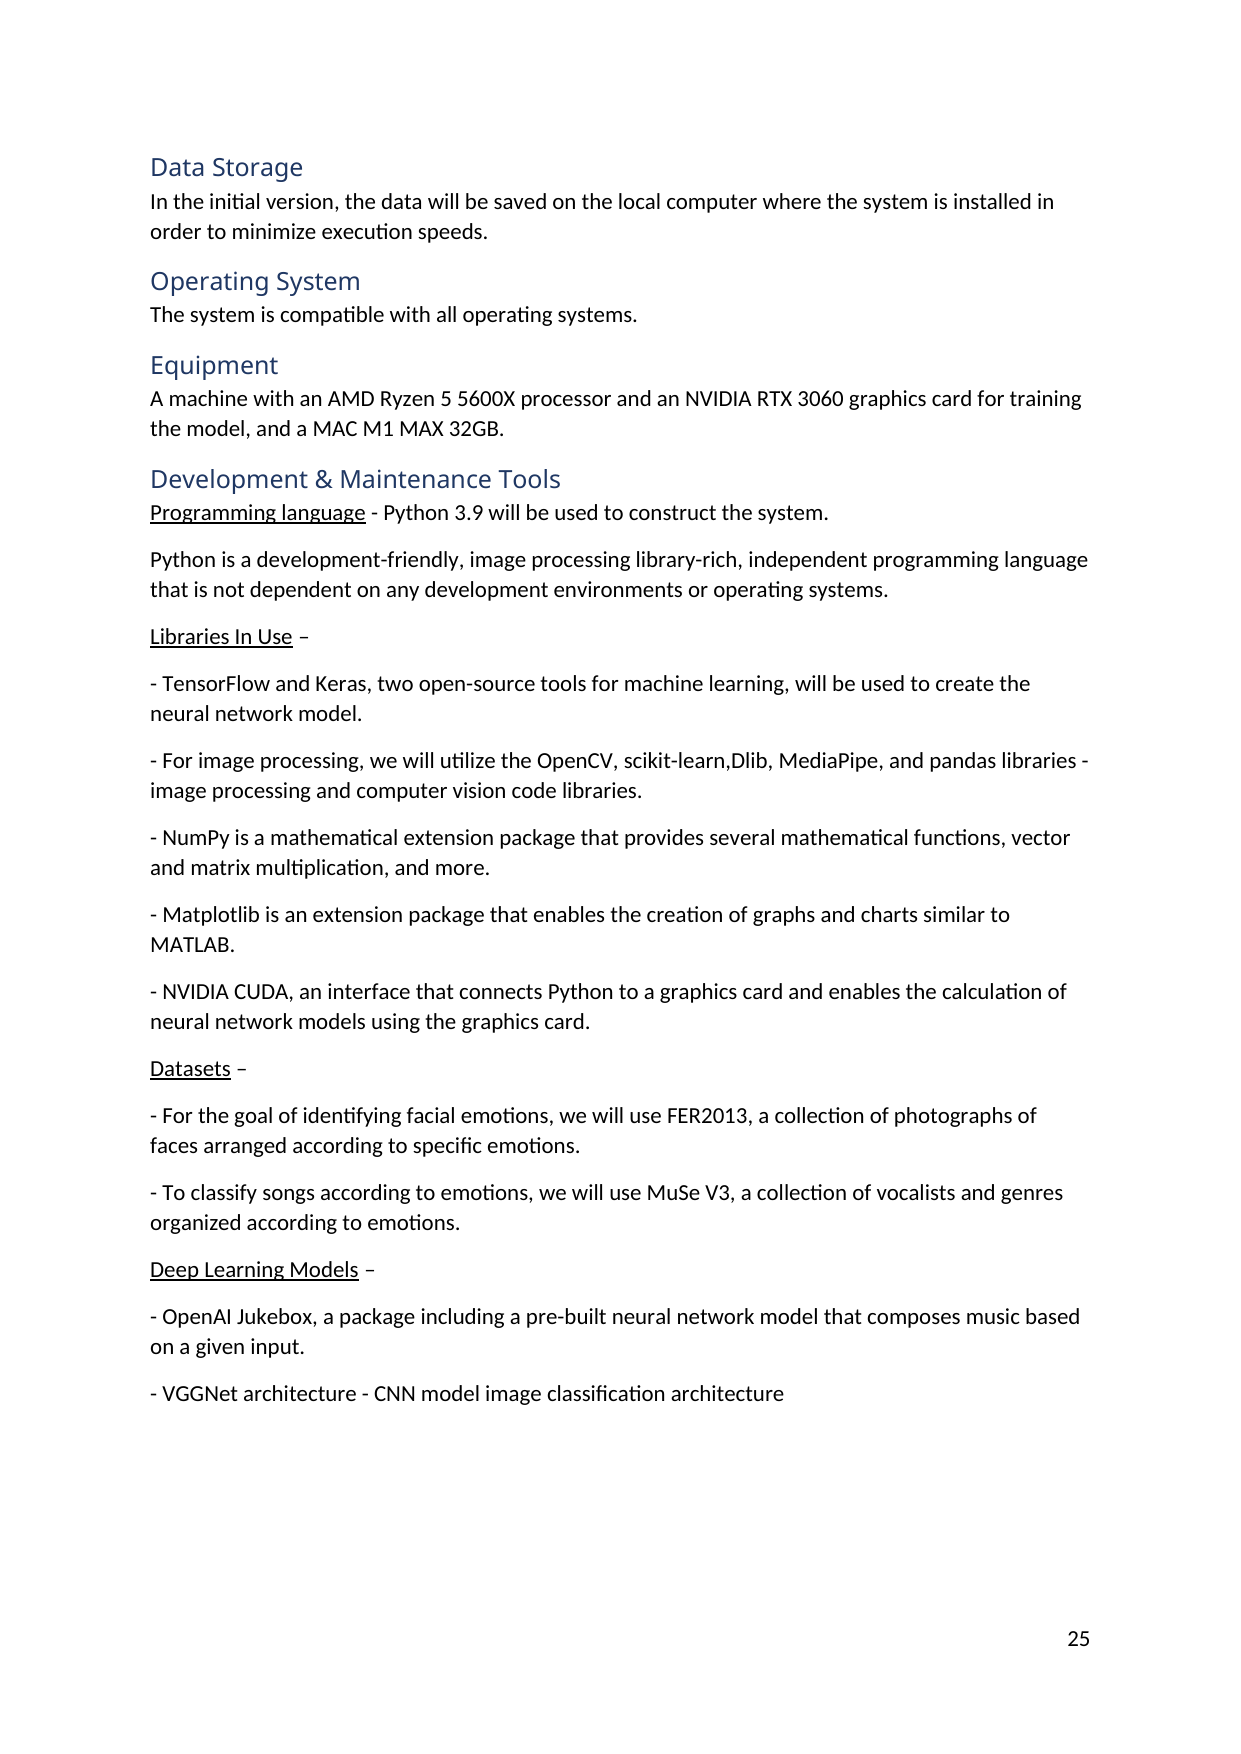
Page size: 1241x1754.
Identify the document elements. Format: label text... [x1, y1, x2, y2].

text - Matplotlib is an extension package that enables the creation of graphs and charts similar to MATLAB. [150, 900, 1090, 958]
text - NVIDIA CUDA, an interface that connects Python to a graphics card and enables the calculation of neural network models using the graphics card. [150, 977, 1090, 1036]
subtitle Operating System [150, 264, 1090, 298]
subtitle Development & Maintenance Tools [150, 461, 1090, 495]
text In the initial version, the data will be saved on the local computer where the system is installed in order to minimize execution speeds. [150, 187, 1090, 245]
text - NumPy is a mathematical extension package that provides several mathematical functions, vector and matrix multiplication, and more. [150, 823, 1090, 881]
text - For image processing, we will utilize the OpenCV, scikit-learn,Dlib, MediaPipe, and pandas libraries - image processing and computer vision code libraries. [150, 746, 1090, 804]
text Libraries In Use – [150, 622, 1090, 650]
subtitle Data Storage [150, 150, 1090, 184]
text - For the goal of identifying facial emotions, we will use FER2013, a collection of photographs of faces arranged according to specific emotions. [150, 1101, 1090, 1159]
text - TensorFlow and Keras, two open-source tools for machine learning, will be used to create the neural network model. [150, 669, 1090, 727]
text Deep Learning Models – [150, 1255, 1090, 1283]
text The system is compatible with all operating systems. [150, 301, 1090, 329]
text A machine with an AMD Ryzen 5 5600X processor and an NVIDIA RTX 3060 graphics card for training the model, and a MAC M1 MAX 32GB. [150, 384, 1090, 442]
text - To classify songs according to emotions, we will use MuSe V3, a collection of vocalists and genres organized according to emotions. [150, 1178, 1090, 1237]
text Programming language - Python 3.9 will be used to construct the system. [150, 498, 1090, 526]
text - VGGNet architecture - CNN model image classification architecture [150, 1379, 1090, 1407]
text Datasets – [150, 1054, 1090, 1082]
text - OpenAI Jukebox, a package including a pre-built neural network model that composes music based on a given input. [150, 1302, 1090, 1361]
text Python is a development-friendly, image processing library-rich, independent programming language that is not dependent on any development environments or operating systems. [150, 545, 1090, 603]
subtitle Equipment [150, 347, 1090, 382]
